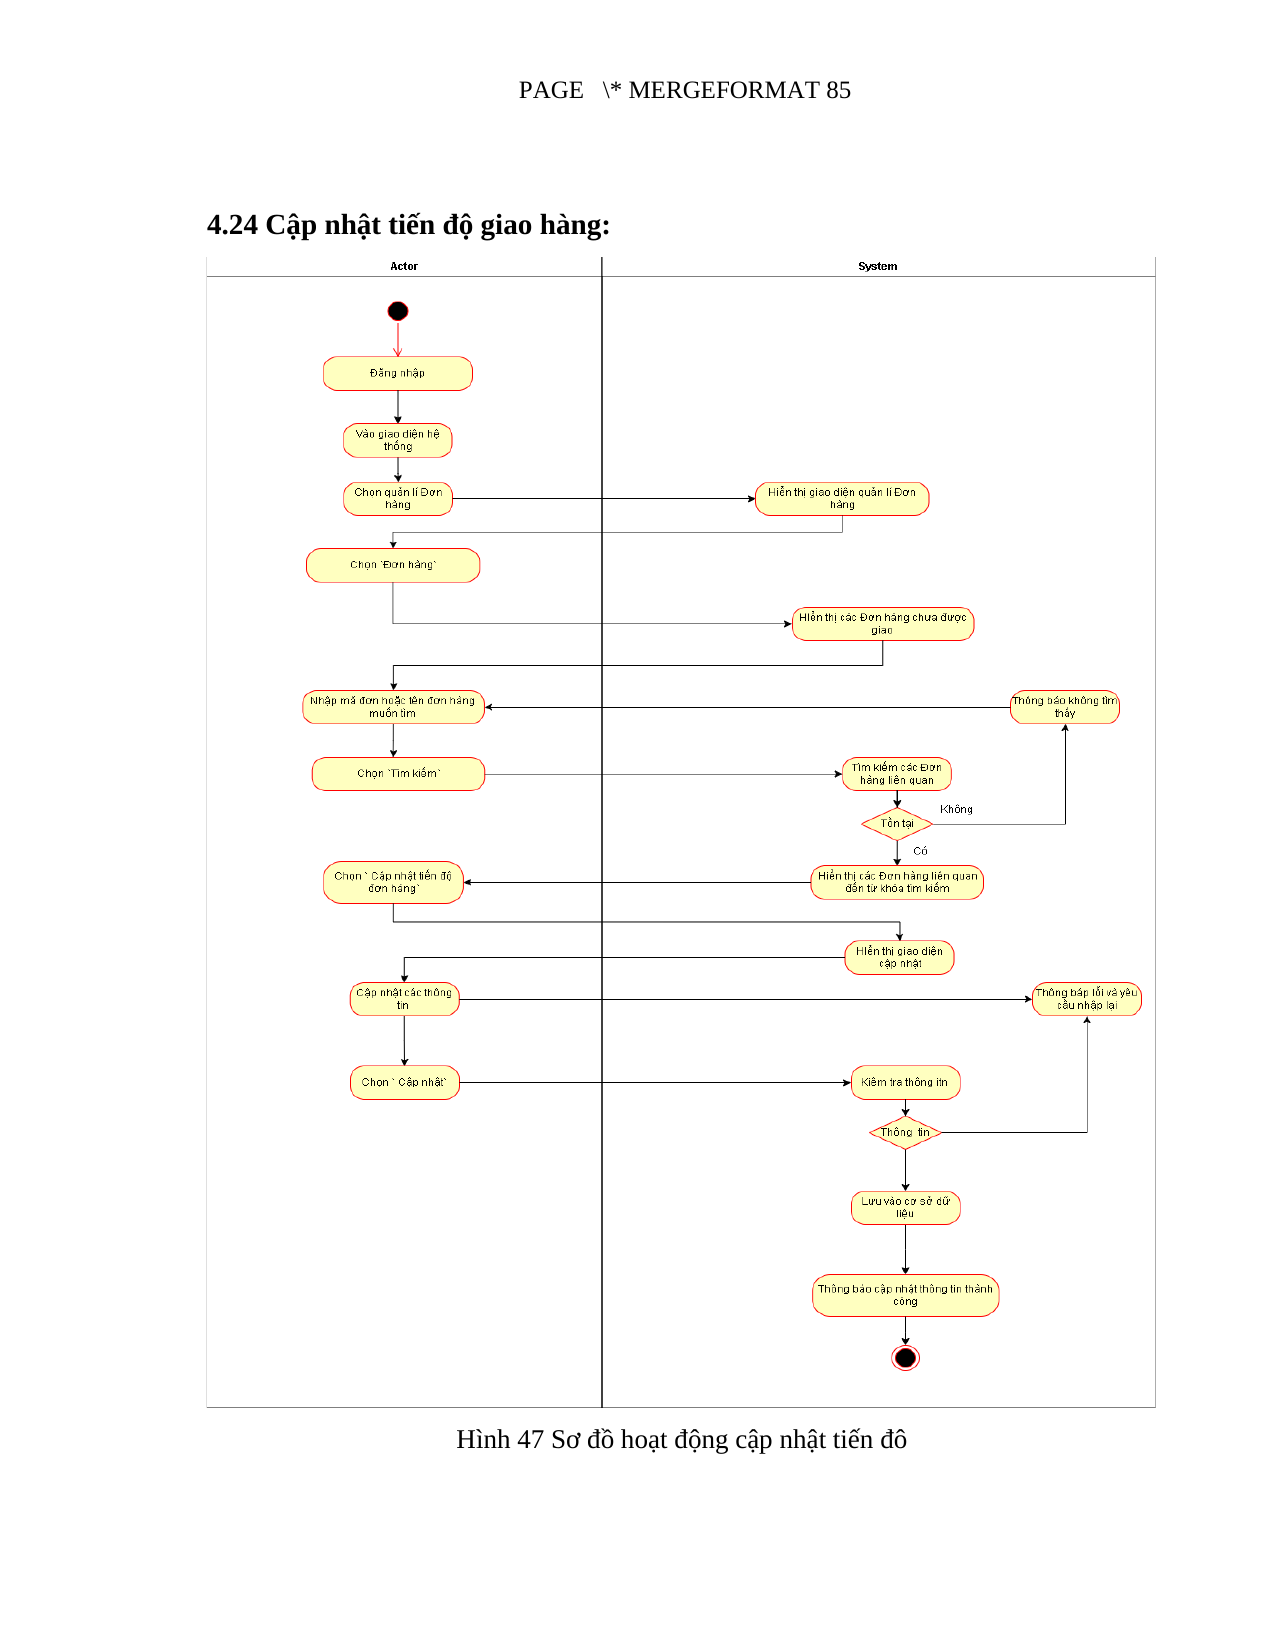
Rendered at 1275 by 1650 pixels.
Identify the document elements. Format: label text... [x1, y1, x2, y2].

text 4.24 Cập nhật tiến độ giao hàng: [207, 207, 1157, 240]
text Hình 47 Sơ đồ hoạt động cập nhật tiến đô [207, 1423, 1157, 1454]
picture [206, 257, 1156, 1408]
